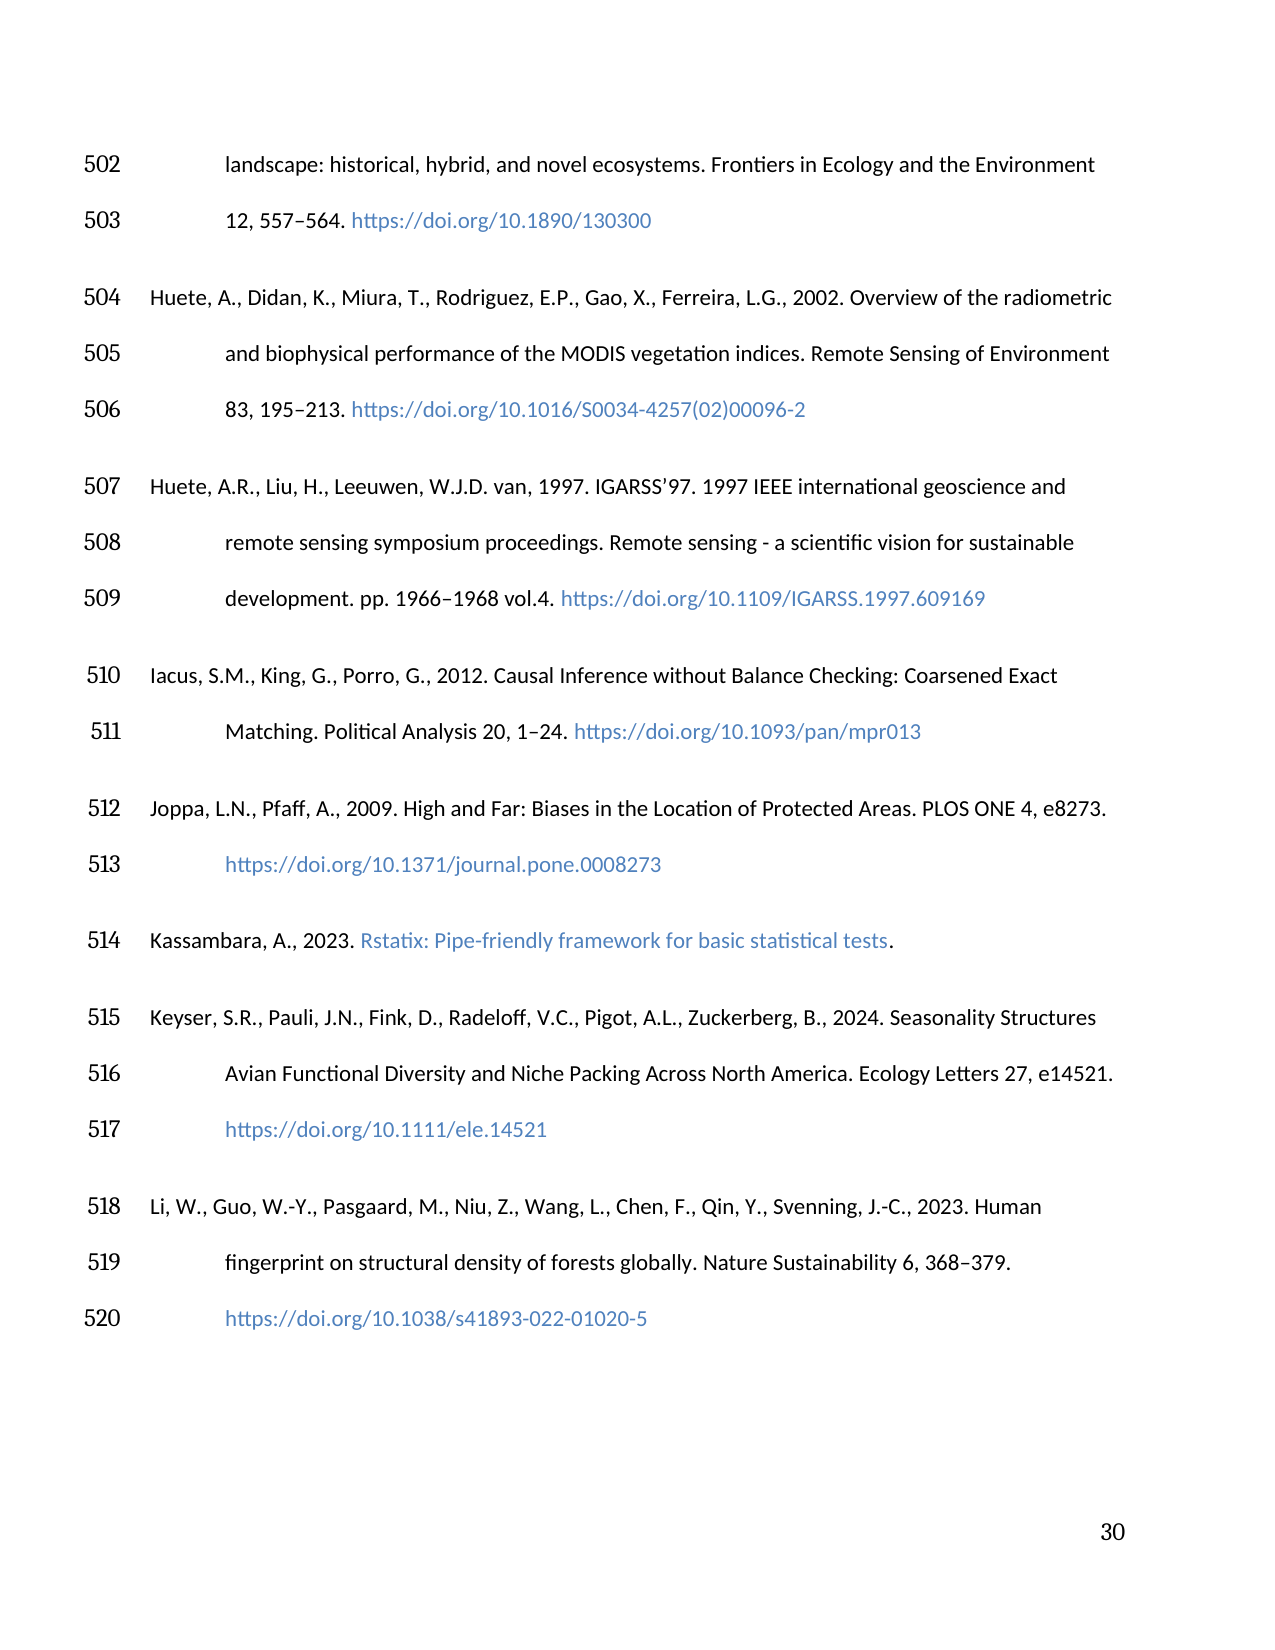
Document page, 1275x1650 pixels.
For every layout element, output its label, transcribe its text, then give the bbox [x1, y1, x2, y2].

text Joppa, L.N., Pfaff, A., 2009. High and Far: Biases in the Location of Protected Areas. PLOS ONE 4, e8273. https://doi.org/10.1371/journal.pone.0008273 [150, 794, 1125, 878]
text Keyser, S.R., Pauli, J.N., Fink, D., Radeloff, V.C., Pigot, A.L., Zuckerberg, B., 2024. Seasonality Structures Avian Functional Diversity and Niche Packing Across North America. Ecology Letters 27, e14521. https://doi.org/10.1111/ele.14521 [150, 1003, 1125, 1144]
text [150, 150, 1125, 234]
text Iacus, S.M., King, G., Porro, G., 2012. Causal Inference without Balance Checking: Coarsened Exact Matching. Political Analysis 20, 1–24. https://doi.org/10.1093/pan/mpr013 [150, 661, 1125, 745]
text Huete, A., Didan, K., Miura, T., Rodriguez, E.P., Gao, X., Ferreira, L.G., 2002. Overview of the radiometric and biophysical performance of the MODIS vegetation indices. Remote Sensing of Environment 83, 195–213. https://doi.org/10.1016/S0034-4257(02)00096-2 [150, 283, 1125, 423]
text Huete, A.R., Liu, H., Leeuwen, W.J.D. van, 1997. IGARSS’97. 1997 IEEE international geoscience and remote sensing symposium proceedings. Remote sensing - a scientific vision for sustainable development. pp. 1966–1968 vol.4. https://doi.org/10.1109/IGARSS.1997.609169 [150, 472, 1125, 612]
text Kassambara, A., 2023. Rstatix: Pipe-friendly framework for basic statistical tests. [150, 927, 1125, 955]
text Li, W., Guo, W.-Y., Pasgaard, M., Niu, Z., Wang, L., Chen, F., Qin, Y., Svenning, J.-C., 2023. Human fingerprint on structural density of forests globally. Nature Sustainability 6, 368–379. https://doi.org/10.1038/s41893-022-01020-5 [150, 1192, 1125, 1333]
